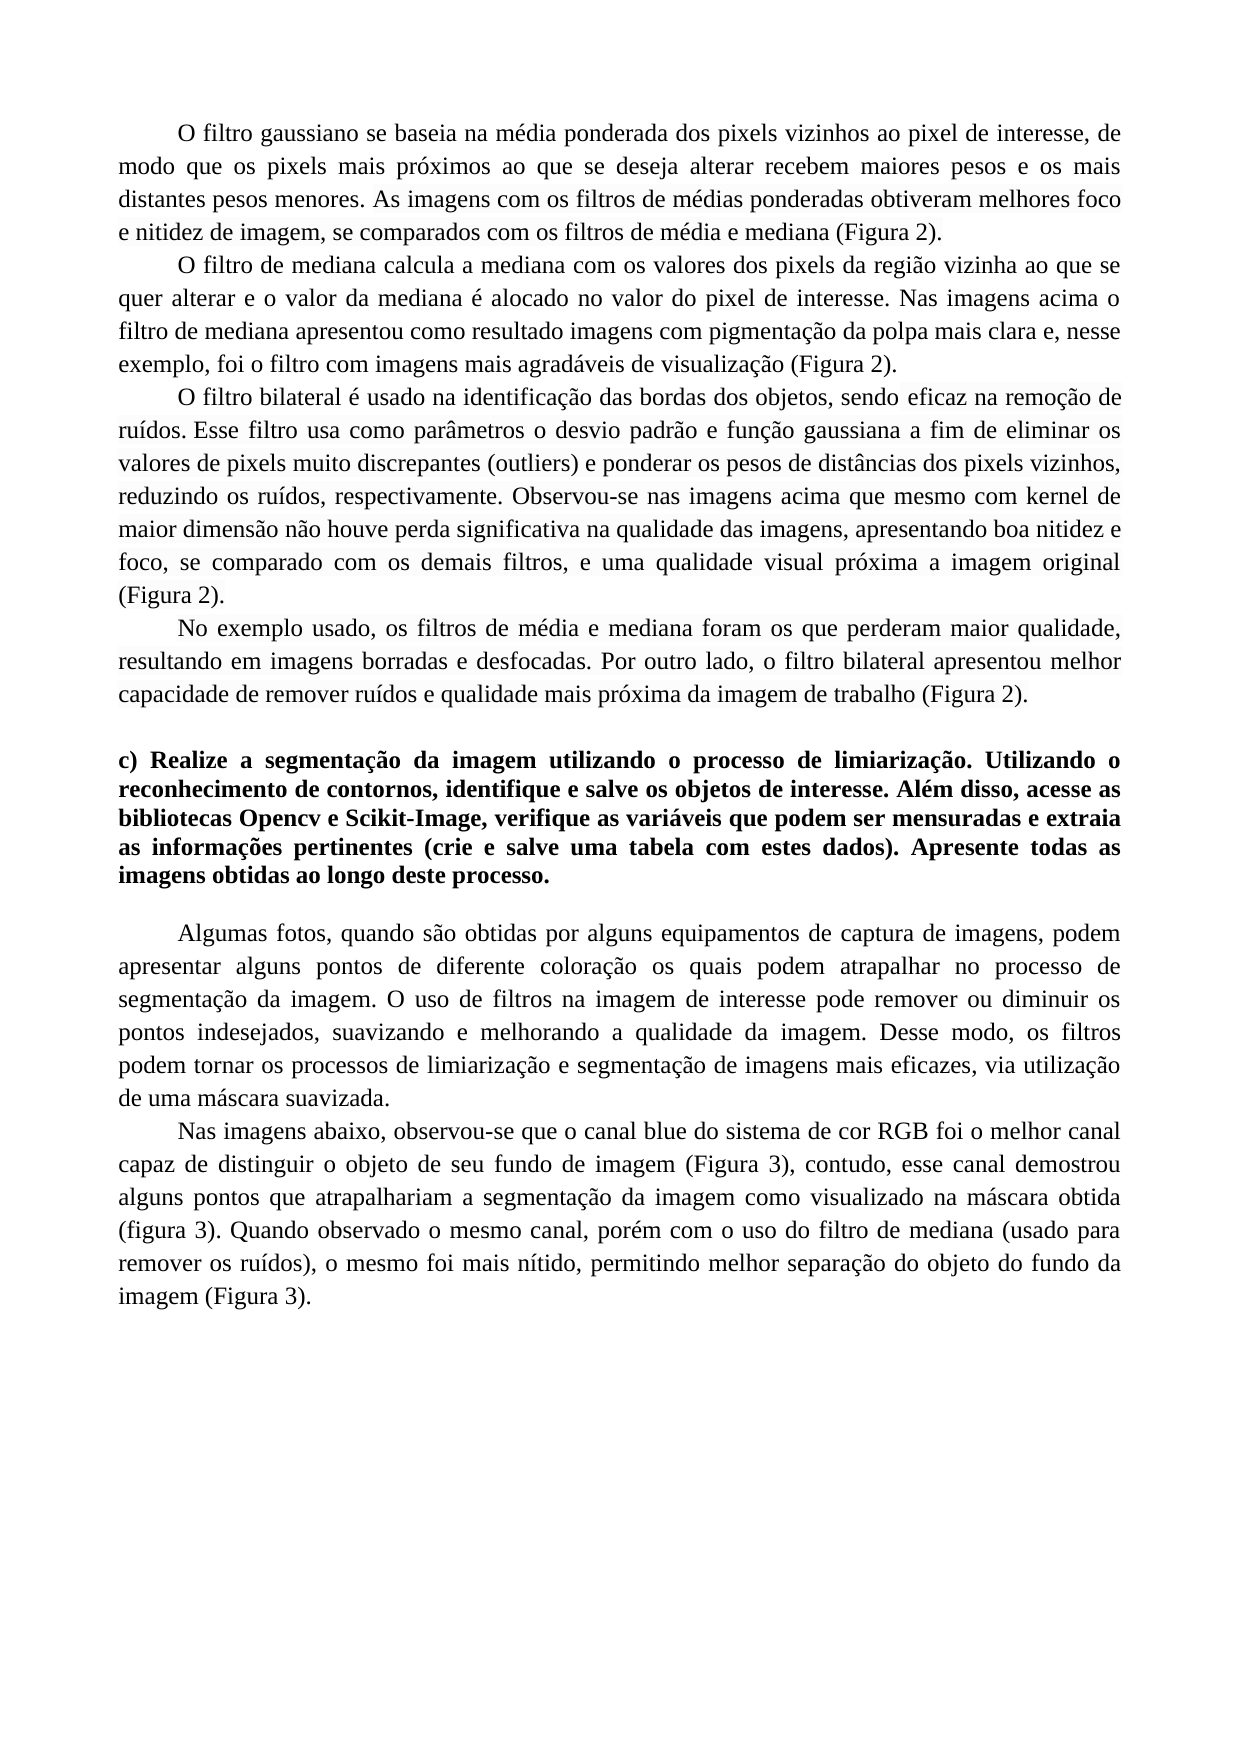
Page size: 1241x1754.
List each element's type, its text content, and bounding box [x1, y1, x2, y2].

text No exemplo usado, os filtros de média e mediana foram os que perderam maior qualidade, resultando em imagens borradas e desfocadas. Por outro lado, o filtro bilateral apresentou melhor capacidade de remover ruídos e qualidade mais próxima da imagem de trabalho (Figura 2). [118, 675, 1122, 708]
text No exemplo usado, os filtros de média e mediana foram os que perderam maior qualidade, resultando em imagens borradas e desfocadas. Por outro lado, o filtro bilateral apresentou melhor capacidade de remover ruídos e qualidade mais próxima da imagem de trabalho (Figura 2). [118, 613, 1122, 646]
text O filtro de mediana calcula a mediana com os valores dos pixels da região vizinha ao que se quer alterar e o valor da mediana é alocado no valor do pixel de interesse. Nas imagens acima o filtro de mediana apresentou como resultado imagens com pigmentação da polpa mais clara e, nesse exemplo, foi o filtro com imagens mais agradáveis de visualização (Figura 2). [118, 250, 1122, 378]
text O filtro gaussiano se baseia na média ponderada dos pixels vizinhos ao pixel de interesse, de modo que os pixels mais próximos ao que se deseja alterar recebem maiores pesos e os mais distantes pesos menores. As imagens com os filtros de médias ponderadas obtiveram melhores foco e nitidez de imagem, se comparados com os filtros de média e mediana (Figura 2). [118, 118, 1122, 246]
text Nas imagens abaixo, observou-se que o canal blue do sistema de cor RGB foi o melhor canal capaz de distinguir o objeto de seu fundo de imagem (Figura 3), contudo, esse canal demostrou alguns pontos que atrapalhariam a segmentação da imagem como visualizado na máscara obtida (figura 3). Quando observado o mesmo canal, porém com o uso do filtro de mediana (usado para remover os ruídos), o mesmo foi mais nítido, permitindo melhor separação do objeto do fundo da imagem (Figura 3). [118, 1116, 1122, 1310]
text c) Realize a segmentação da imagem utilizando o processo de limiarização. Utilizando o reconhecimento de contornos, identifique e salve os objetos de interesse. Além disso, acesse as bibliotecas Opencv e Scikit-Image, verifique as variáveis que podem ser mensuradas e extraia as informações pertinentes (crie e salve uma tabela com estes dados). Apresente todas as imagens obtidas ao longo deste processo. [118, 746, 1122, 889]
text Algumas fotos, quando são obtidas por alguns equipamentos de captura de imagens, podem apresentar alguns pontos de diferente coloração os quais podem atrapalhar no processo de segmentação da imagem. O uso de filtros na imagem de interesse pode remover ou diminuir os pontos indesejados, suavizando e melhorando a qualidade da imagem. Desse modo, os filtros podem tornar os processos de limiarização e segmentação de imagens mais eficazes, via utilização de uma máscara suavizada. [118, 918, 1122, 1112]
